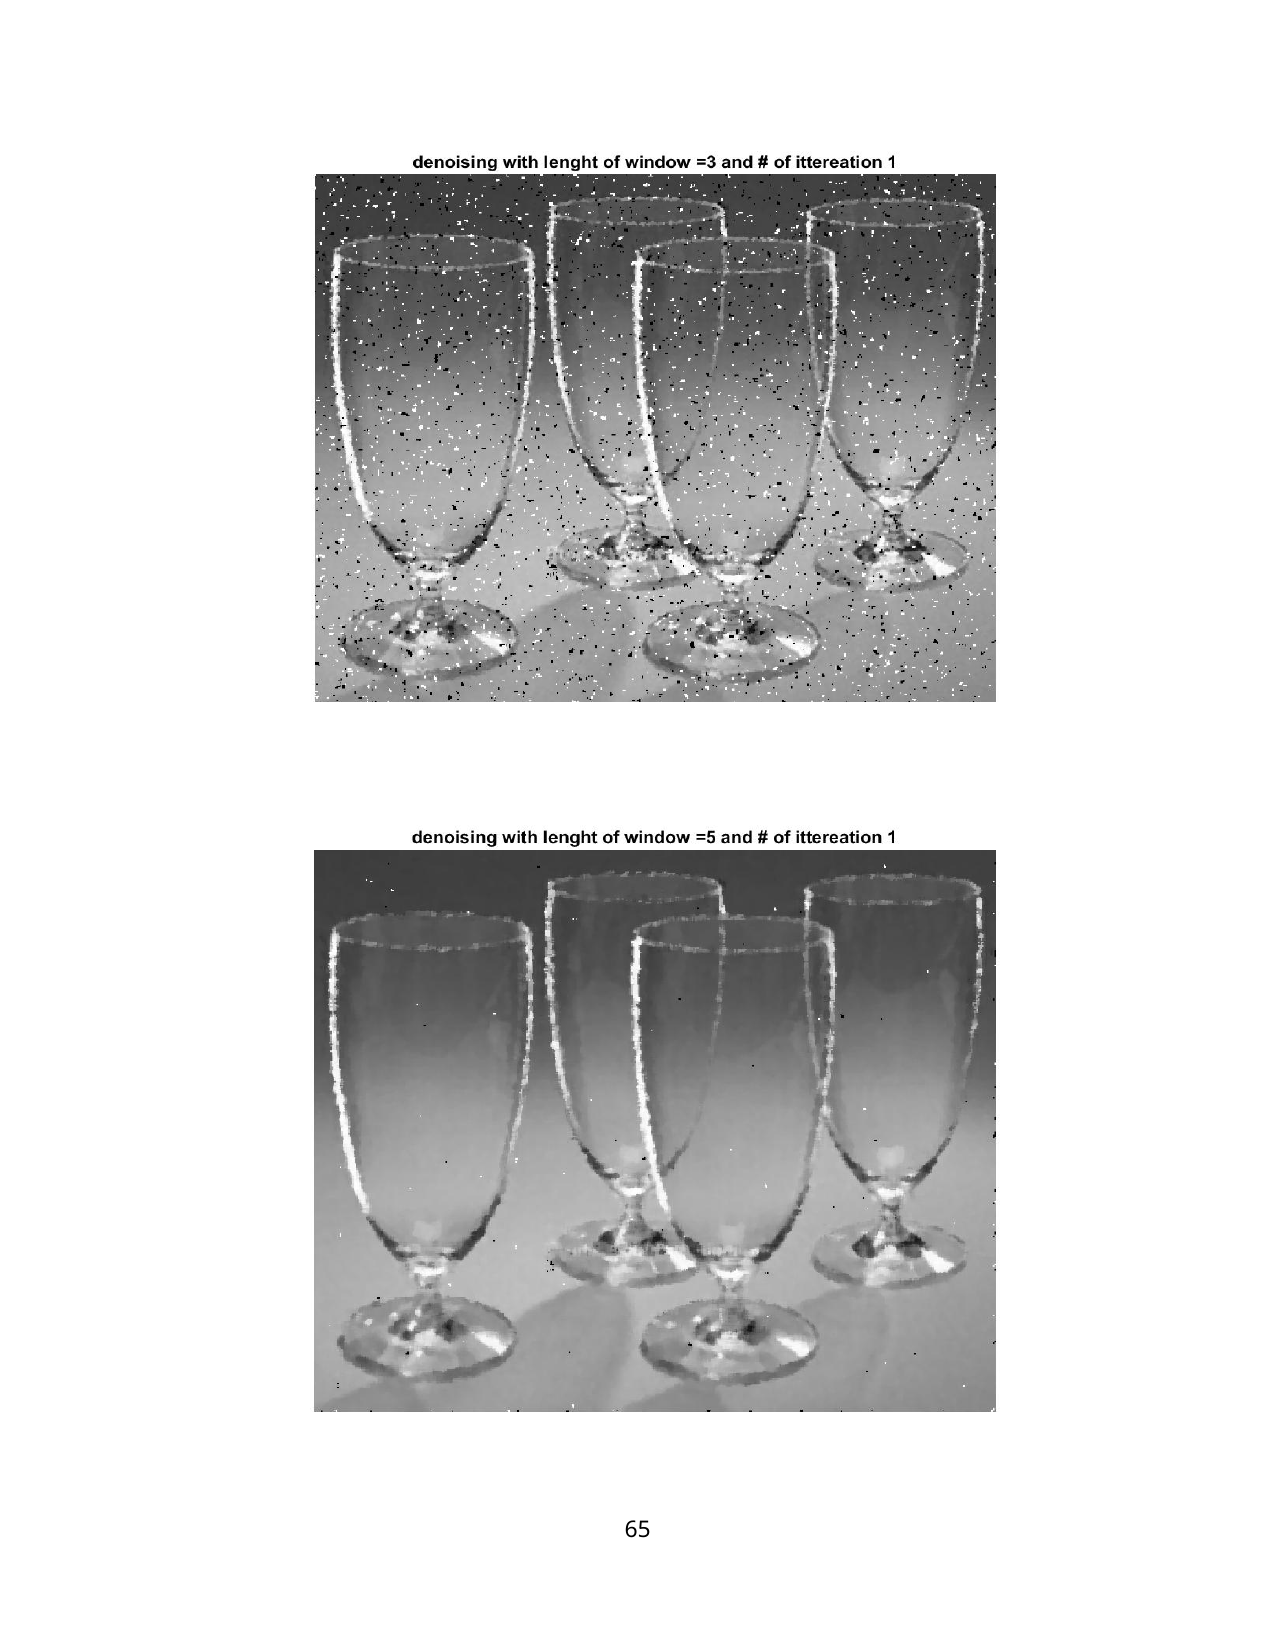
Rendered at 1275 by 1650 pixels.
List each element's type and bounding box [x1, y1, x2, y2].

picture [185, 150, 1125, 702]
picture [184, 813, 1125, 1412]
